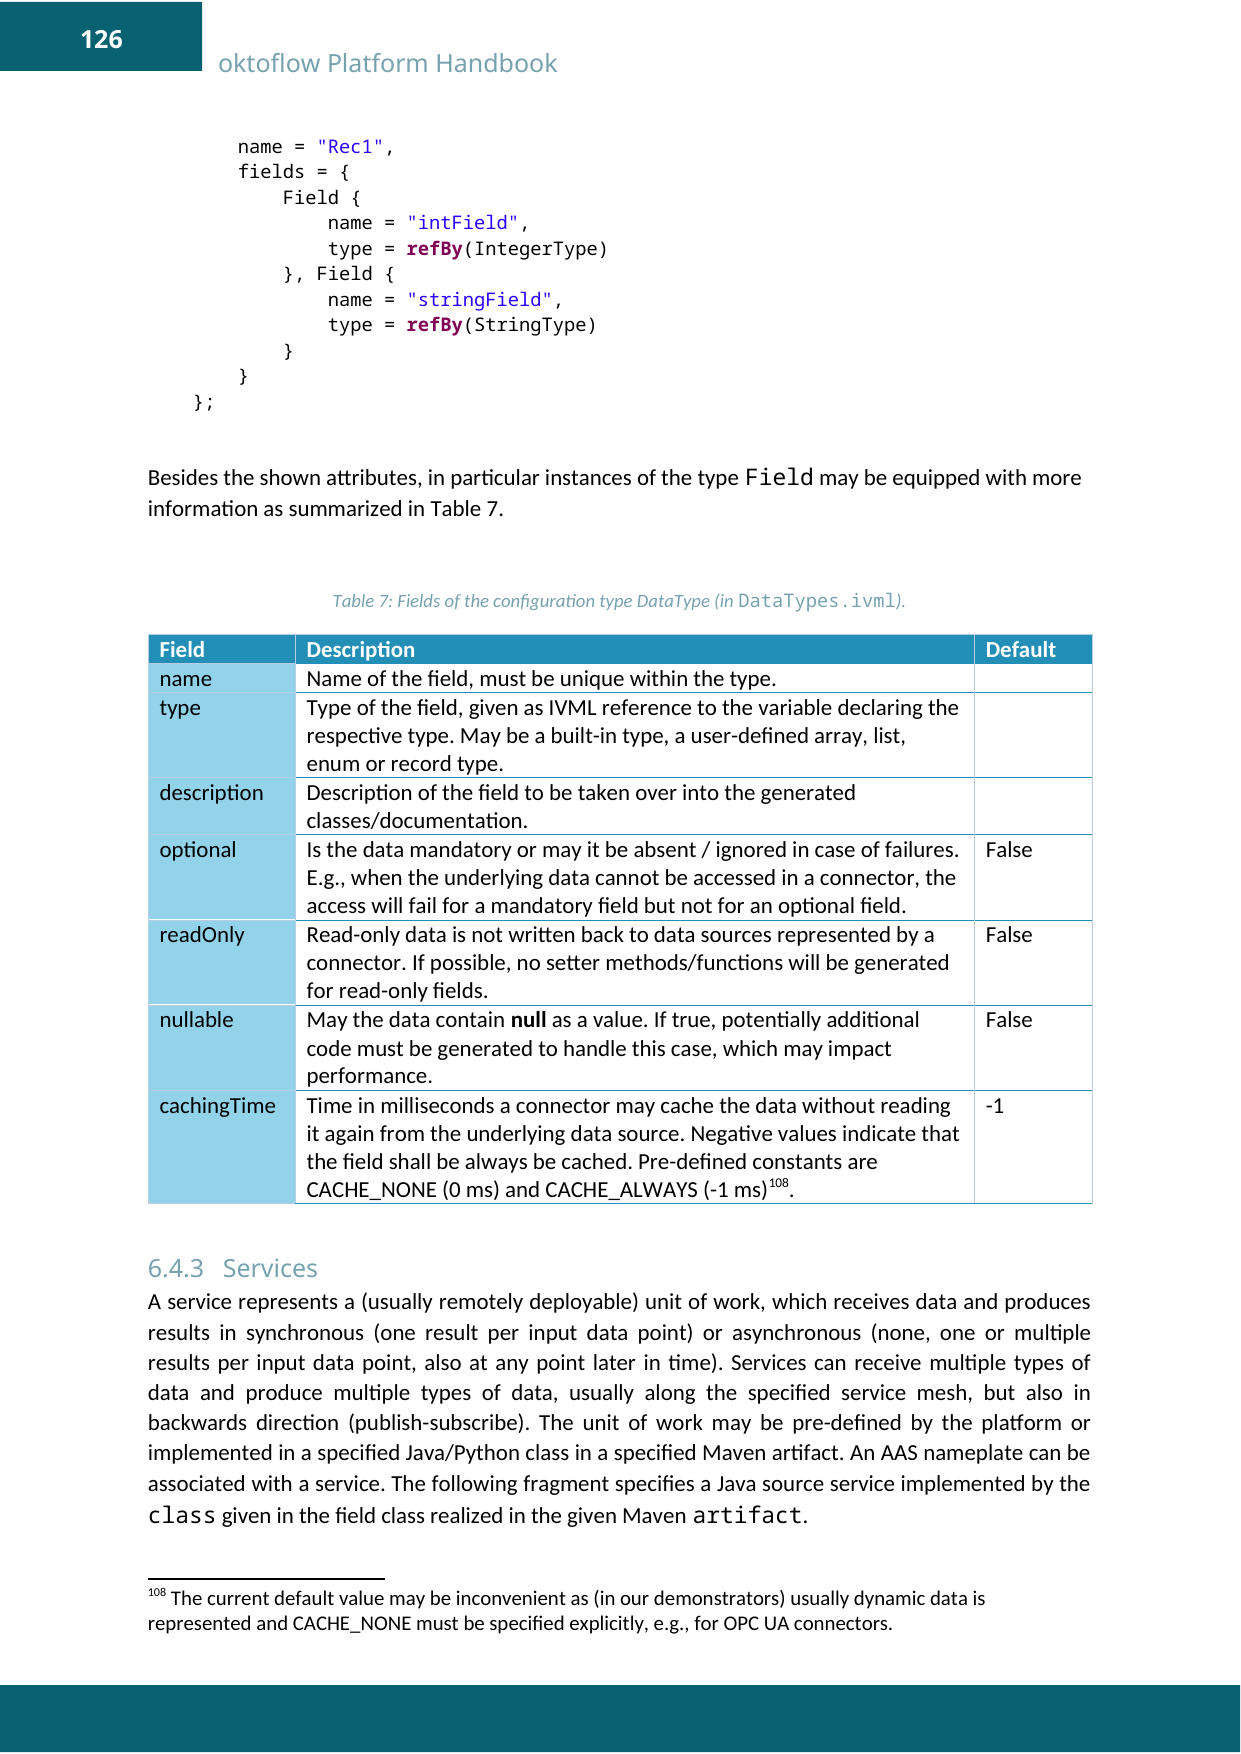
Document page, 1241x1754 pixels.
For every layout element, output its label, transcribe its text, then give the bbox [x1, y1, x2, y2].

text Besides the shown attributes, in particular instances of the type Field may be equipped with more information as summarized in Table 7. [148, 461, 1093, 522]
text Field { [148, 184, 1093, 209]
table_header Field [149, 635, 295, 663]
text name = "Rec1", [148, 133, 1093, 158]
text A service represents a (usually remotely deployable) unit of work, which receives data and produces results in synchronous (one result per input data point) or asynchronous (none, one or multiple results per input data point, also at any point later in time). Services can receive multiple types of data and produce multiple types of data, usually along the specified service mesh, but also in backwards direction (publish-subscribe). The unit of work may be pre-defined by the platform or implemented in a specified Java/Python class in a specified Maven artifact. An AAS nameplate can be associated with a service. The following fragment specifies a Java source service implemented by the class given in the field class realized in the given Maven artifact. [148, 1287, 1093, 1531]
table_cell type [149, 693, 295, 777]
subtitle Services [148, 1251, 1093, 1285]
table_cell Description of the field to be taken over into the generated classes/documentation. [296, 778, 974, 834]
table_cell nullable [149, 1006, 295, 1090]
table_cell Read-only data is not written back to data sources represented by a connector. If possible, no setter methods/functions will be generated for read-only fields. [296, 921, 974, 1004]
text }, Field { [148, 261, 1093, 286]
text } [148, 363, 1093, 388]
table_cell Time in milliseconds a connector may cache the data without reading it again from the underlying data source. Negative values indicate that the field shall be always be cached. Pre-defined constants are CACHE_NONE (0 ms) and CACHE_ALWAYS (-1 ms). [296, 1091, 974, 1203]
text name = "stringField", [148, 286, 1093, 312]
text type = refBy(StringType) [148, 312, 1093, 337]
table_cell False [975, 921, 1092, 1004]
text name = "intField", [148, 209, 1093, 235]
table_header Default [975, 635, 1092, 663]
table_cell May the data contain null as a value. If true, potentially additional code must be generated to handle this case, which may impact performance. [296, 1006, 974, 1090]
text }; [148, 388, 1093, 414]
table_cell name [149, 664, 295, 692]
table_cell [975, 778, 1092, 834]
table_cell False [975, 1006, 1092, 1090]
table_header Description [296, 635, 974, 663]
text } [148, 337, 1093, 363]
table_cell Is the data mandatory or may it be absent / ignored in case of failures. E.g., when the underlying data cannot be accessed in a connector, the access will fail for a mandatory field but not for an optional field. [296, 835, 974, 919]
table_cell False [975, 835, 1092, 919]
table_cell readOnly [149, 921, 295, 1004]
text fields = { [148, 158, 1093, 184]
table_cell -1 [975, 1091, 1092, 1203]
table_cell cachingTime [149, 1091, 295, 1203]
text type = refBy(IntegerType) [148, 235, 1093, 261]
table_cell optional [149, 835, 295, 919]
text Table 7: Fields of the configuration type DataType (in DataTypes.ivml). [148, 588, 1093, 613]
table_cell [975, 693, 1092, 777]
table_cell Type of the field, given as IVML reference to the variable declaring the respective type. May be a built-in type, a user-defined array, list, enum or record type. [296, 693, 974, 777]
table_cell description [149, 778, 295, 834]
table_cell Name of the field, must be unique within the type. [296, 664, 974, 692]
table_cell [975, 664, 1092, 692]
